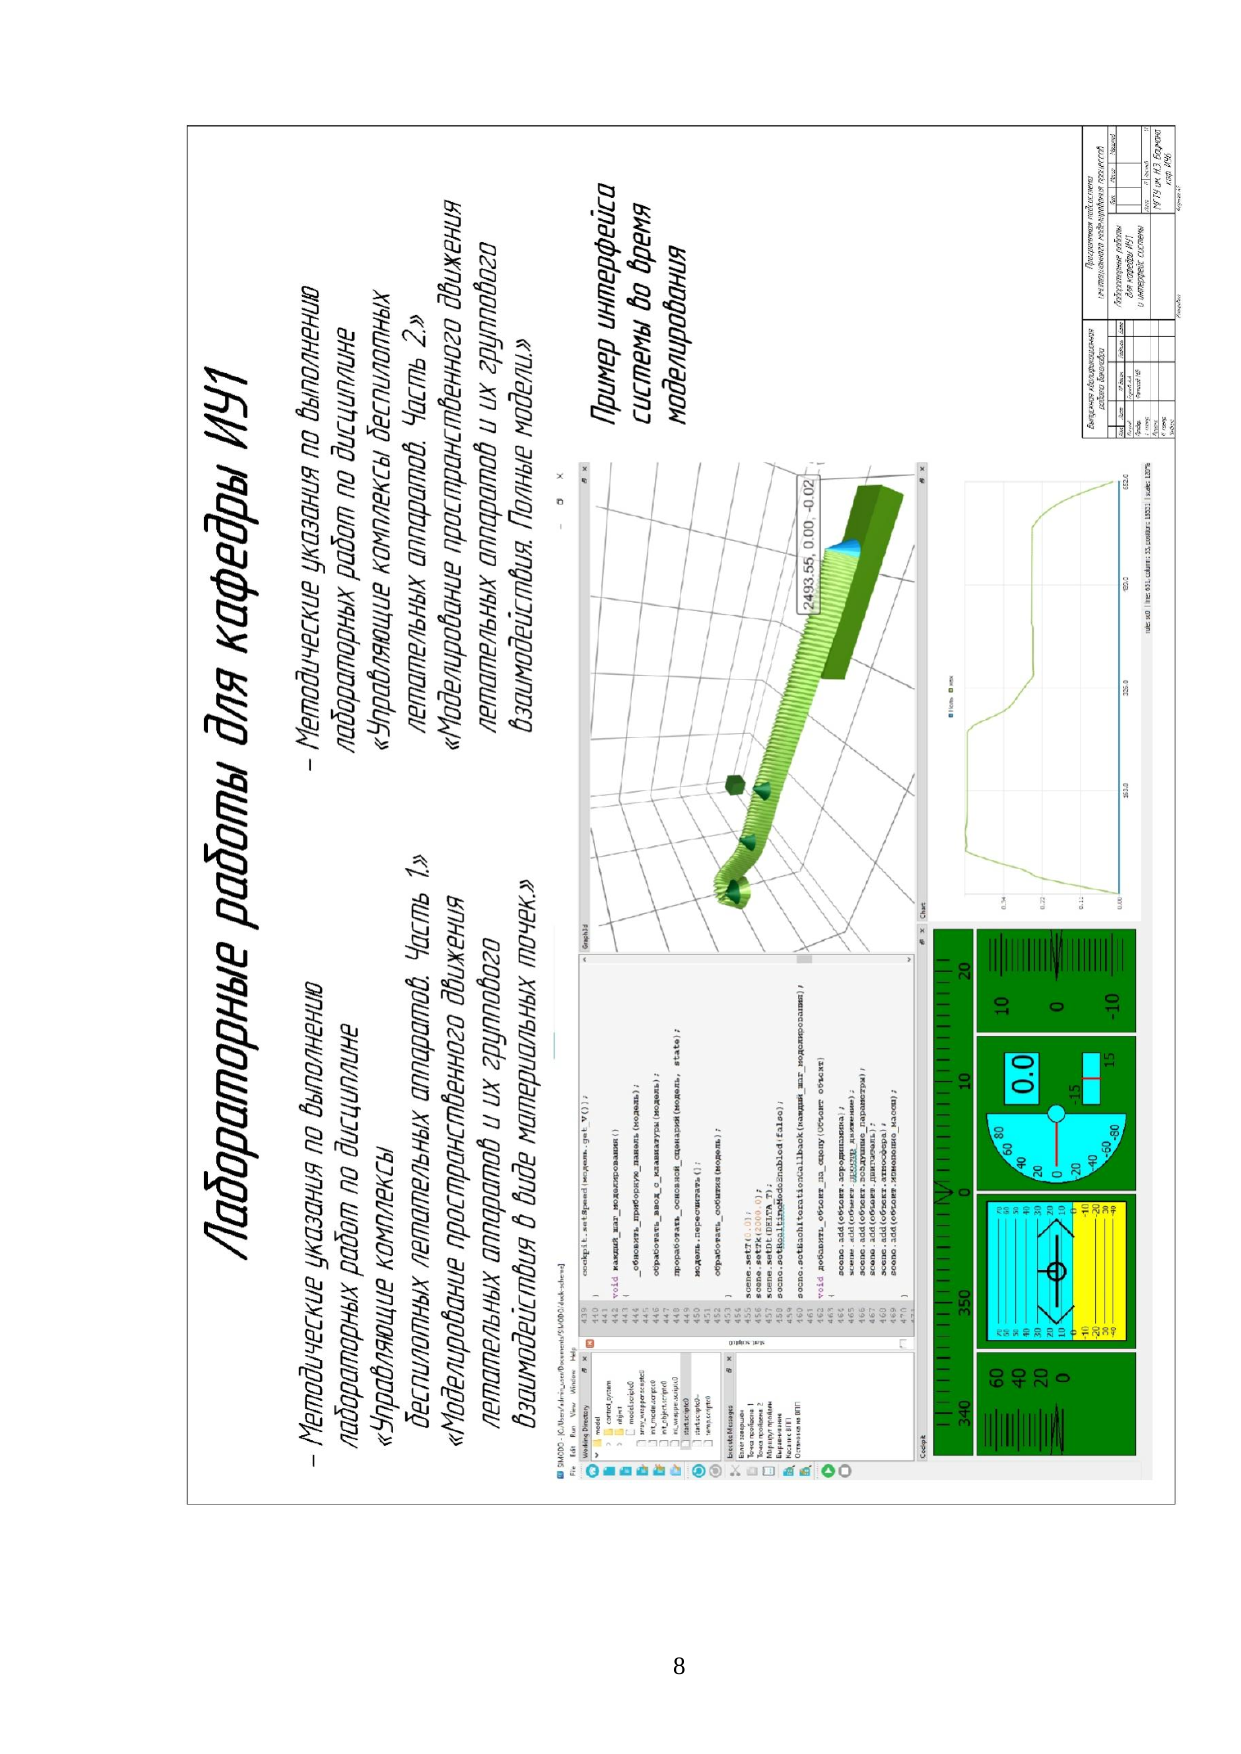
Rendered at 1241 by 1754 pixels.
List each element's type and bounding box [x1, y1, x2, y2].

picture [180, 120, 1183, 1535]
